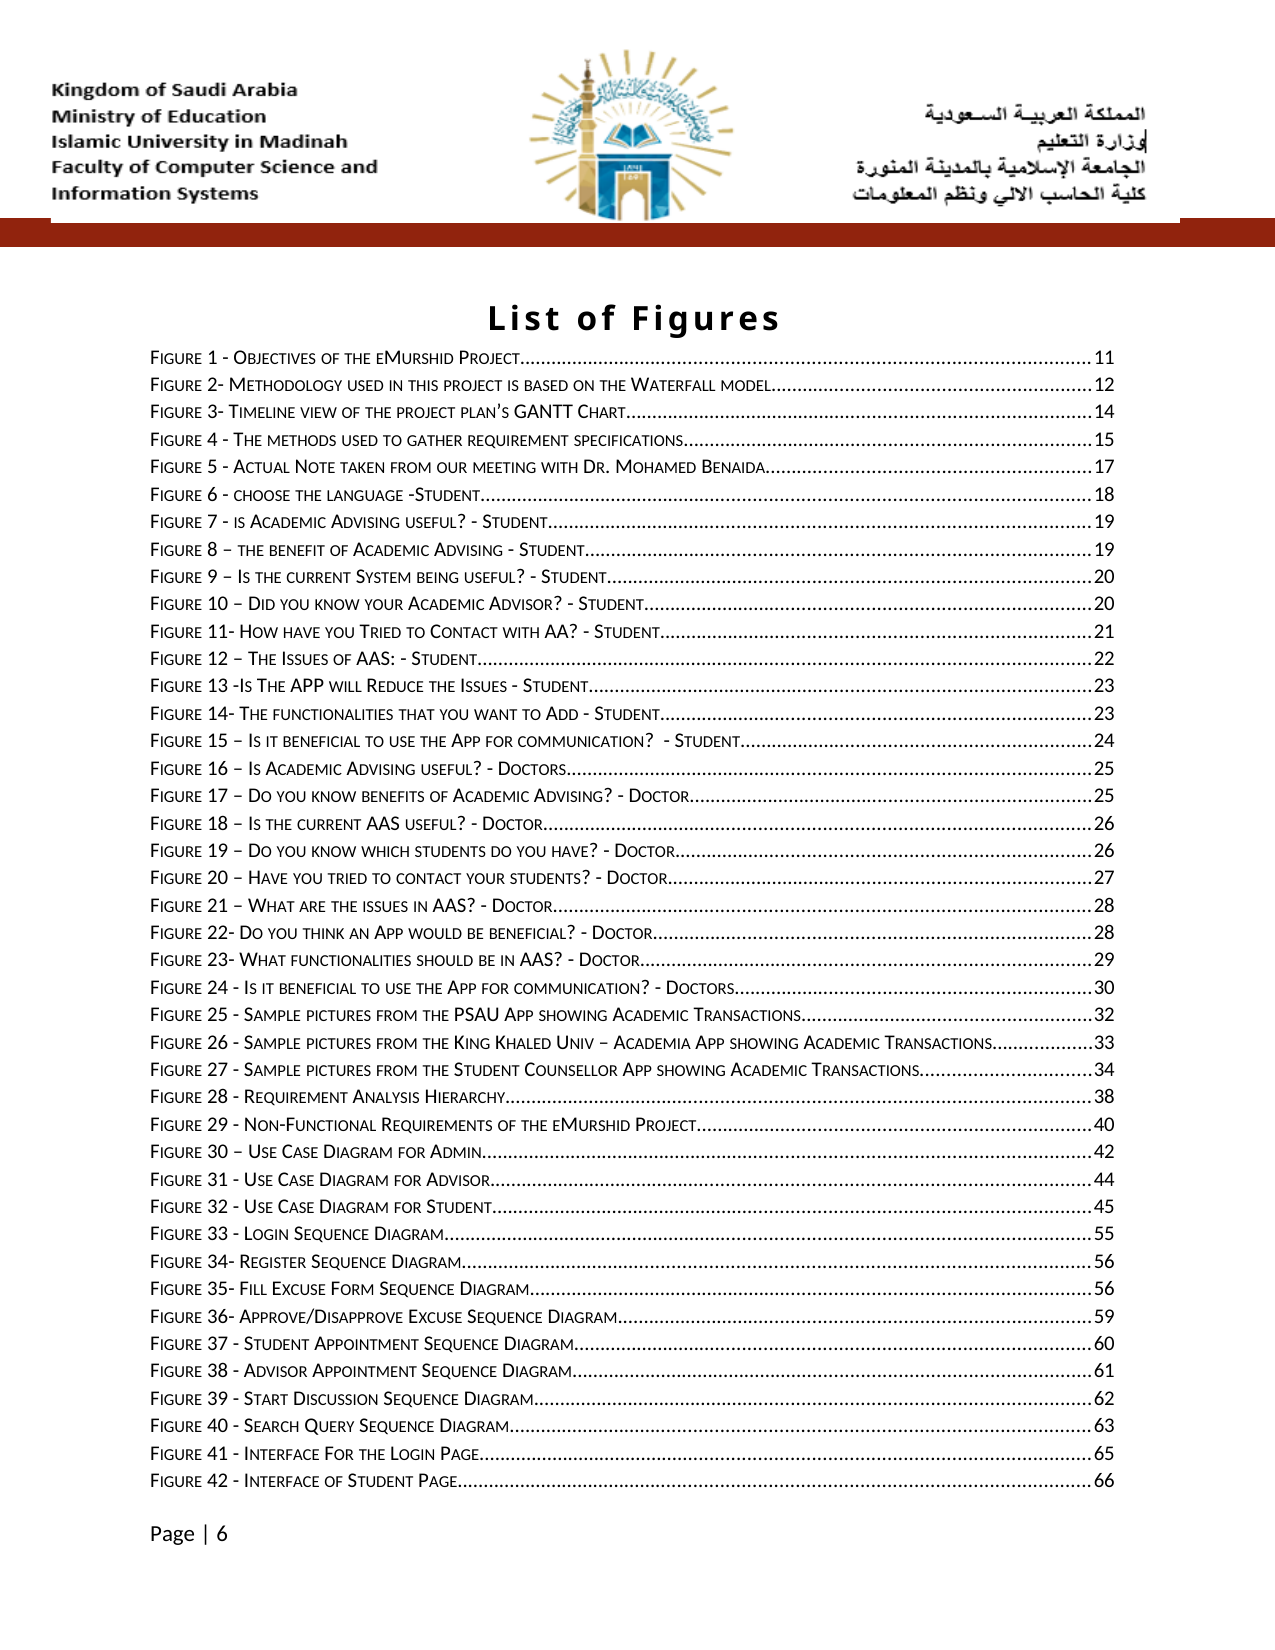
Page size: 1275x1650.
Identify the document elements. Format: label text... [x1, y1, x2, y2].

text Figure 1 - Objectives of the eMurshid Project 11 [150, 344, 1116, 369]
text Figure 22- Do you think an App would be beneficial? - Doctor 28 [150, 919, 1116, 945]
text Figure 2- Methodology used in this project is based on the Waterfall model 12 [150, 371, 1116, 397]
text Figure 31 - Use Case Diagram for Advisor 44 [150, 1166, 1116, 1191]
text Figure 14- The functionalities that you want to Add - Student 23 [150, 700, 1116, 726]
text Figure 40 - Search Query Sequence Diagram 63 [150, 1412, 1116, 1438]
text Figure 29 - Non-Functional Requirements of the eMurshid Project 40 [150, 1111, 1116, 1136]
text Figure 34- Register Sequence Diagram 56 [150, 1248, 1116, 1273]
text Figure 27 - Sample pictures from the Student Counsellor App showing Academic Transactions 34 [150, 1056, 1116, 1082]
text Figure 36- Approve/Disapprove Excuse Sequence Diagram 59 [150, 1303, 1116, 1328]
text Figure 41 - Interface For the Login Page 65 [150, 1440, 1116, 1465]
text Figure 13 -Is The APP will Reduce the Issues - Student 23 [150, 673, 1116, 698]
text Figure 23- What functionalities should be in AAS? - Doctor 29 [150, 947, 1116, 972]
text Figure 30 – Use Case Diagram for Admin 42 [150, 1138, 1116, 1164]
text Figure 5 - Actual Note taken from our meeting with Dr. Mohamed Benaida 17 [150, 453, 1116, 479]
text Figure 6 - choose the language -Student 18 [150, 481, 1116, 506]
text Figure 3- Timeline view of the project plan’s GANTT Chart 14 [150, 399, 1116, 424]
text Figure 10 – Did you know your Academic Advisor? - Student 20 [150, 591, 1116, 616]
text Figure 20 – Have you tried to contact your students? - Doctor 27 [150, 864, 1116, 890]
text Figure 32 - Use Case Diagram for Student 45 [150, 1193, 1116, 1219]
text Figure 24 - Is it beneficial to use the App for communication? - Doctors 30 [150, 974, 1116, 999]
text Figure 38 - Advisor Appointment Sequence Diagram 61 [150, 1358, 1116, 1383]
text Figure 35- Fill Excuse Form Sequence Diagram 56 [150, 1275, 1116, 1301]
text Figure 4 - The methods used to gather requirement specifications 15 [150, 426, 1116, 452]
text Figure 37 - Student Appointment Sequence Diagram 60 [150, 1330, 1116, 1356]
subtitle List of Figures [150, 295, 1116, 340]
text Figure 16 – Is Academic Advising useful? - Doctors 25 [150, 755, 1116, 780]
text Figure 42 - Interface of Student Page 66 [150, 1467, 1116, 1493]
picture [48, 47, 1179, 222]
text Figure 9 – Is the current System being useful? - Student 20 [150, 563, 1116, 588]
text Figure 12 – The Issues of AAS: - Student 22 [150, 645, 1116, 671]
text Figure 33 - Login Sequence Diagram 55 [150, 1221, 1116, 1246]
text Figure 18 – Is the current AAS useful? - Doctor 26 [150, 810, 1116, 835]
text Figure 39 - Start Discussion Sequence Diagram 62 [150, 1385, 1116, 1410]
text Figure 25 - Sample pictures from the PSAU App showing Academic Transactions 32 [150, 1001, 1116, 1027]
text Figure 15 – Is it beneficial to use the App for communication? - Student 24 [150, 727, 1116, 753]
text Figure 26 - Sample pictures from the King Khaled Univ – Academia App showing Academic Transactions 33 [150, 1029, 1116, 1054]
text Figure 17 – Do you know benefits of Academic Advising? - Doctor 25 [150, 782, 1116, 808]
text Figure 8 – the benefit of Academic Advising - Student 19 [150, 536, 1116, 561]
text Figure 19 – Do you know which students do you have? - Doctor 26 [150, 837, 1116, 862]
text Figure 11- How have you Tried to Contact with AA? - Student 21 [150, 618, 1116, 643]
text Figure 21 – What are the issues in AAS? - Doctor 28 [150, 892, 1116, 917]
text Figure 28 - Requirement Analysis Hierarchy 38 [150, 1084, 1116, 1109]
text Figure 7 - is Academic Advising useful? - Student 19 [150, 508, 1116, 534]
